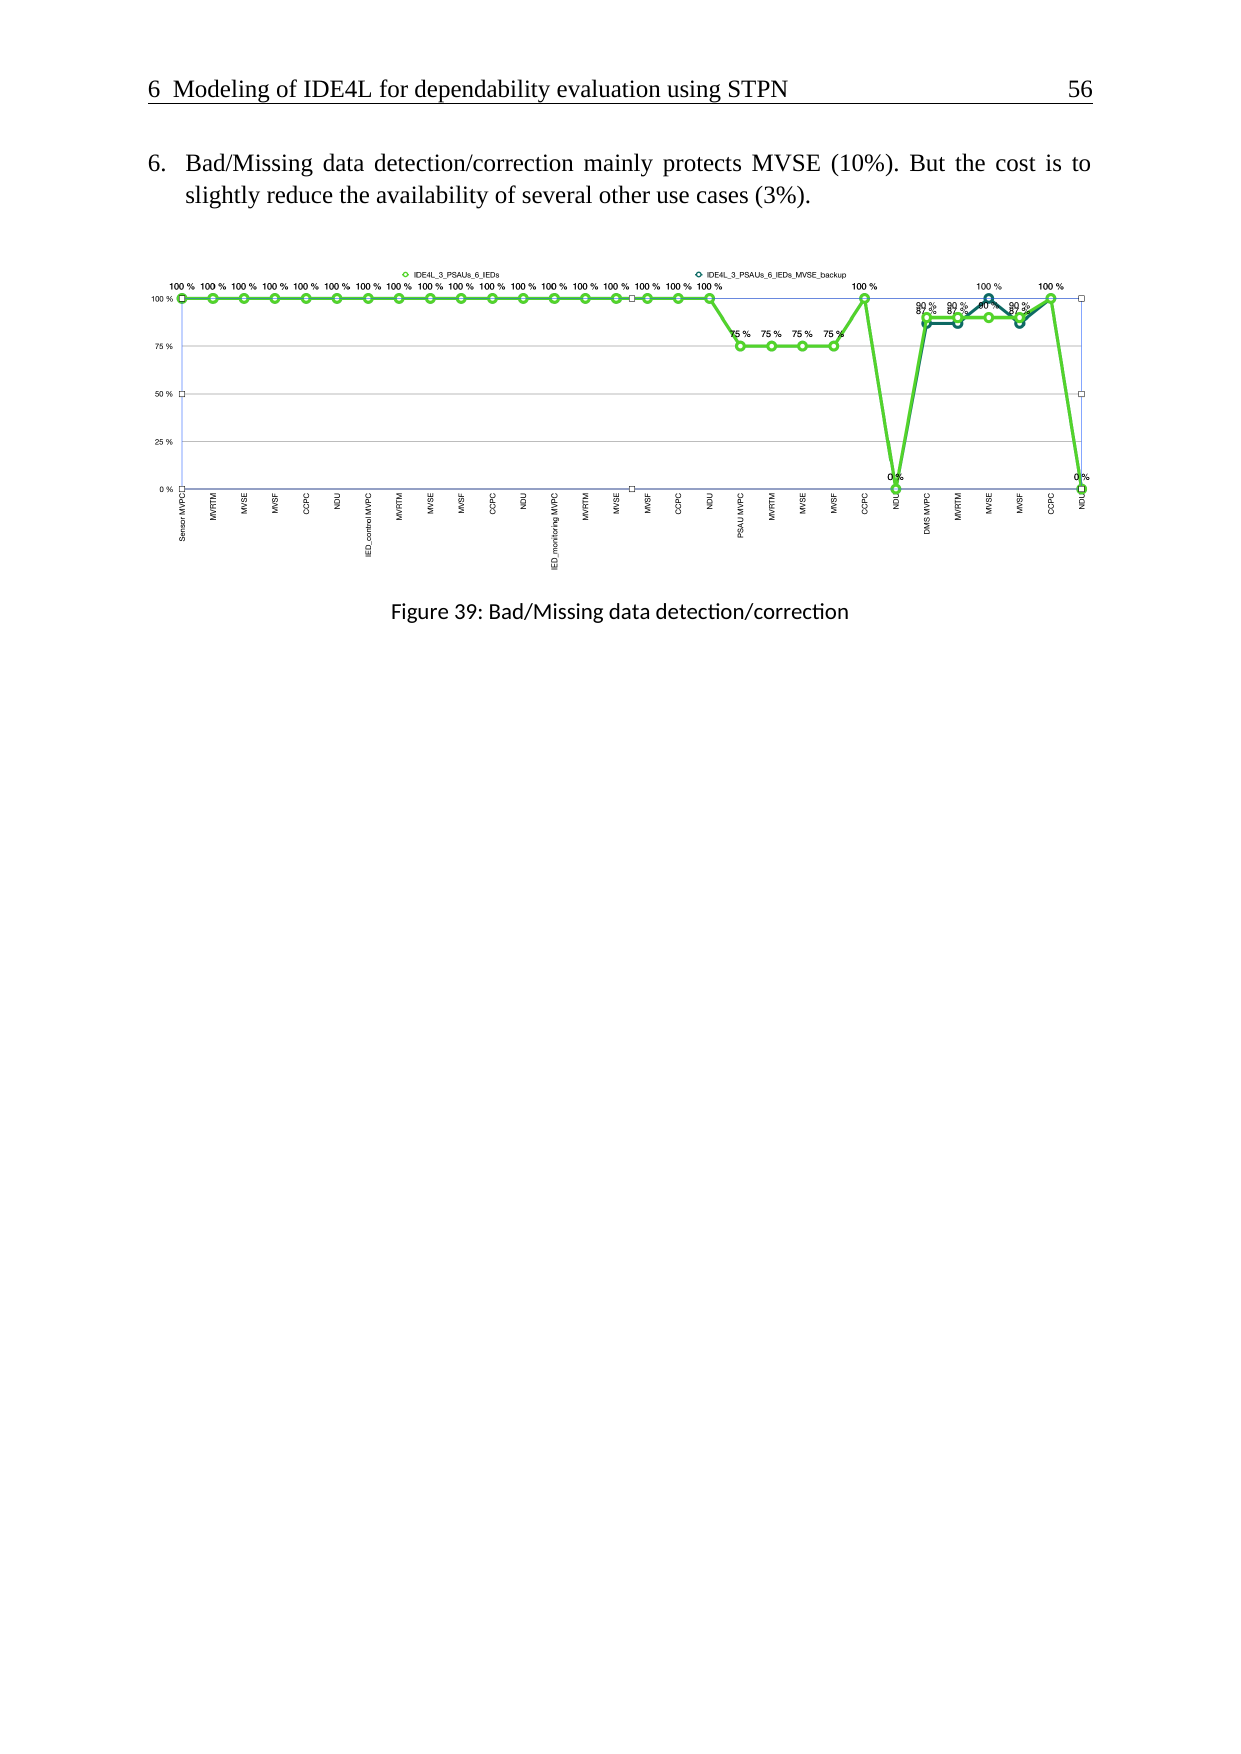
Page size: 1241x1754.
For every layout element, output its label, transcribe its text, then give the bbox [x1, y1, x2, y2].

list Bad/Missing data detection/correction mainly protects MVSE (10%). But the cost is to slightly reduce the availability of several other use cases (3%). [148, 148, 1093, 209]
text Figure 39: Bad/Missing data detection/correction [148, 597, 1093, 625]
picture [147, 267, 1092, 573]
